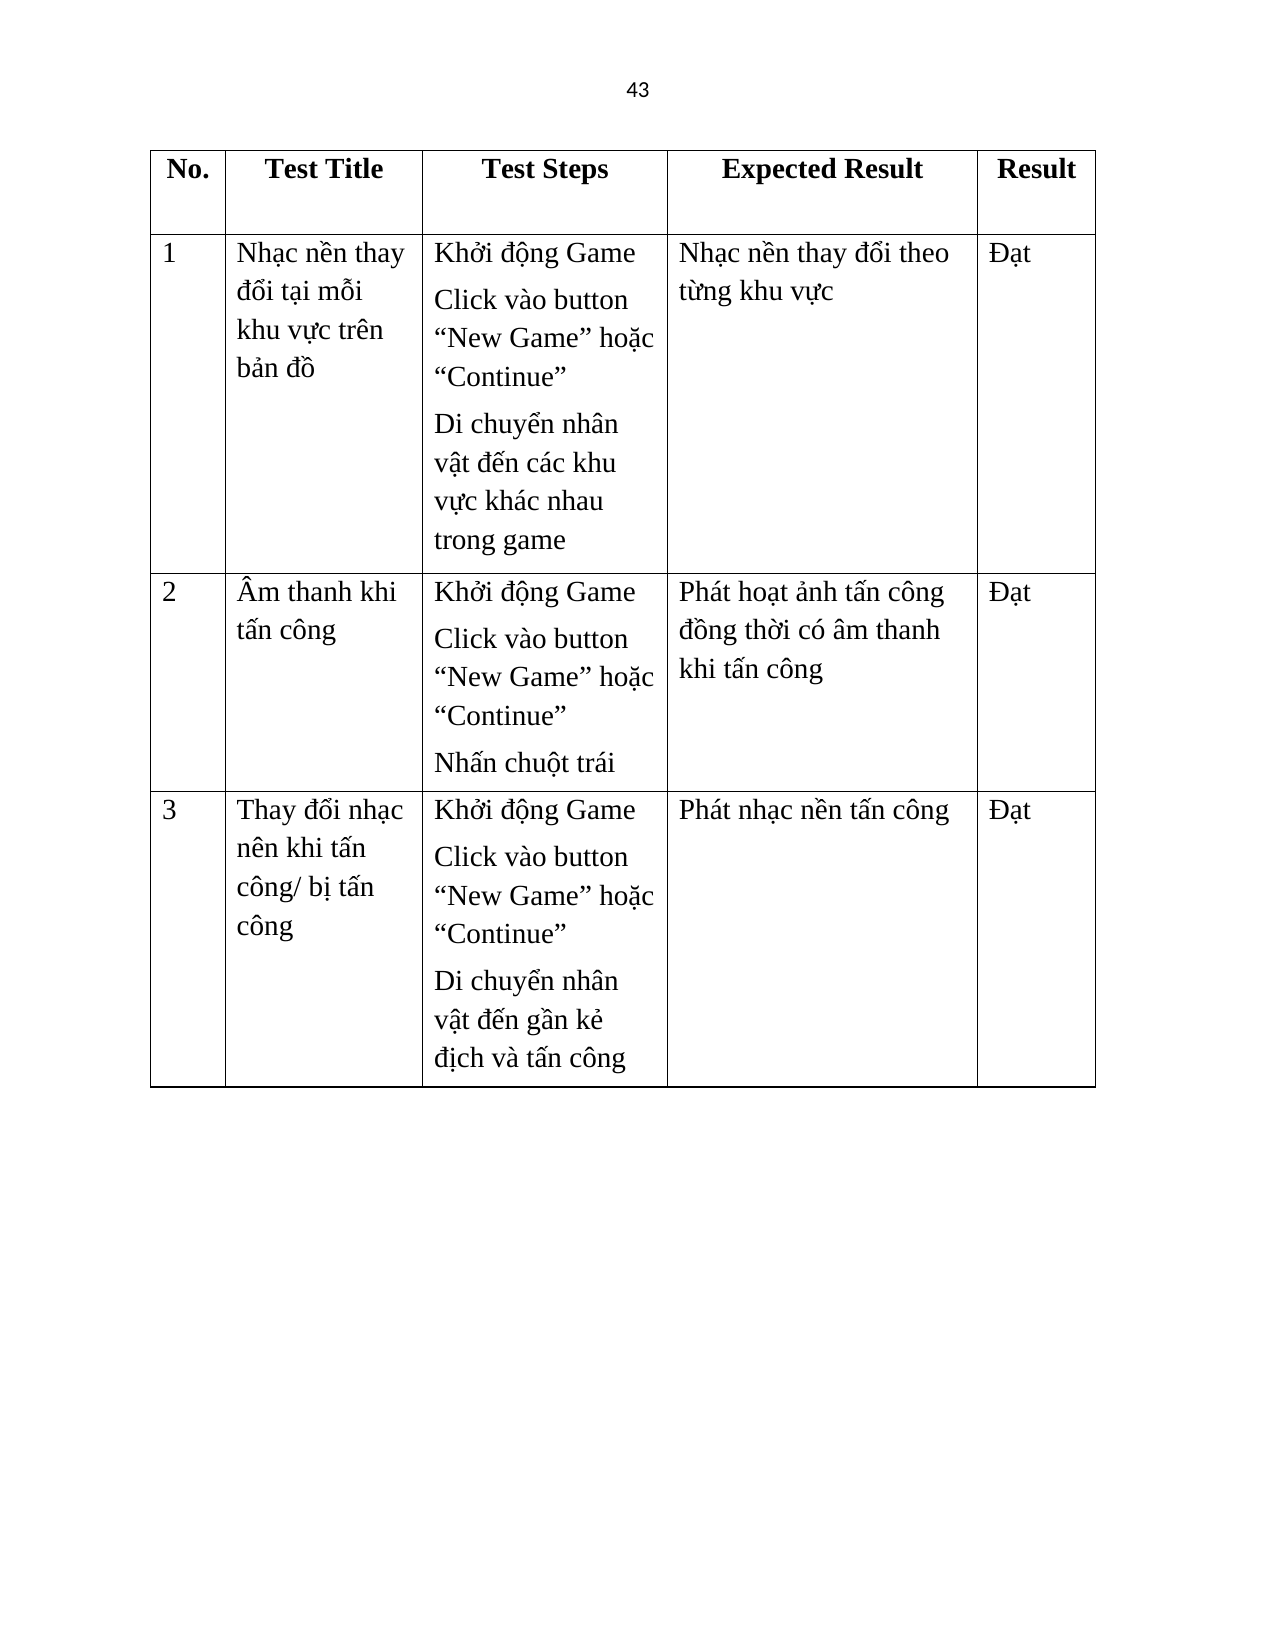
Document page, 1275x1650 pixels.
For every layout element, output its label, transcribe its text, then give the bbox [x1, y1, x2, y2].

table_header Result [978, 151, 1095, 234]
table_header Test Steps [423, 151, 667, 234]
table_cell Đạt [978, 574, 1095, 791]
table_cell Nhạc nền thay đổi theo từng khu vực [668, 235, 977, 573]
table_cell Phát hoạt ảnh tấn công đồng thời có âm thanh khi tấn công [668, 574, 977, 791]
table_cell Đạt [978, 235, 1095, 573]
table_cell 3 [151, 792, 225, 1086]
table_header No. [151, 151, 225, 234]
table_cell Nhạc nền thay đổi tại mỗi khu vực trên bản đồ [226, 235, 422, 573]
table_cell Đạt [978, 792, 1095, 1086]
table_cell 1 [151, 235, 225, 573]
table_cell Khởi động Game Click vào button “New Game” hoặc “Continue” Di chuyển nhân vật đến gần kẻ địch và tấn công [423, 792, 667, 1086]
table_header Expected Result [668, 151, 977, 234]
table_cell Thay đổi nhạc nên khi tấn công/ bị tấn công [226, 792, 422, 1086]
table_header Test Title [226, 151, 422, 234]
table_cell 2 [151, 574, 225, 791]
table_cell Phát nhạc nền tấn công [668, 792, 977, 1086]
table_cell Khởi động Game Click vào button “New Game” hoặc “Continue” Nhấn chuột trái [423, 574, 667, 791]
table_cell Âm thanh khi tấn công [226, 574, 422, 791]
table_cell Khởi động Game Click vào button “New Game” hoặc “Continue” Di chuyển nhân vật đến các khu vực khác nhau trong game [423, 235, 667, 573]
